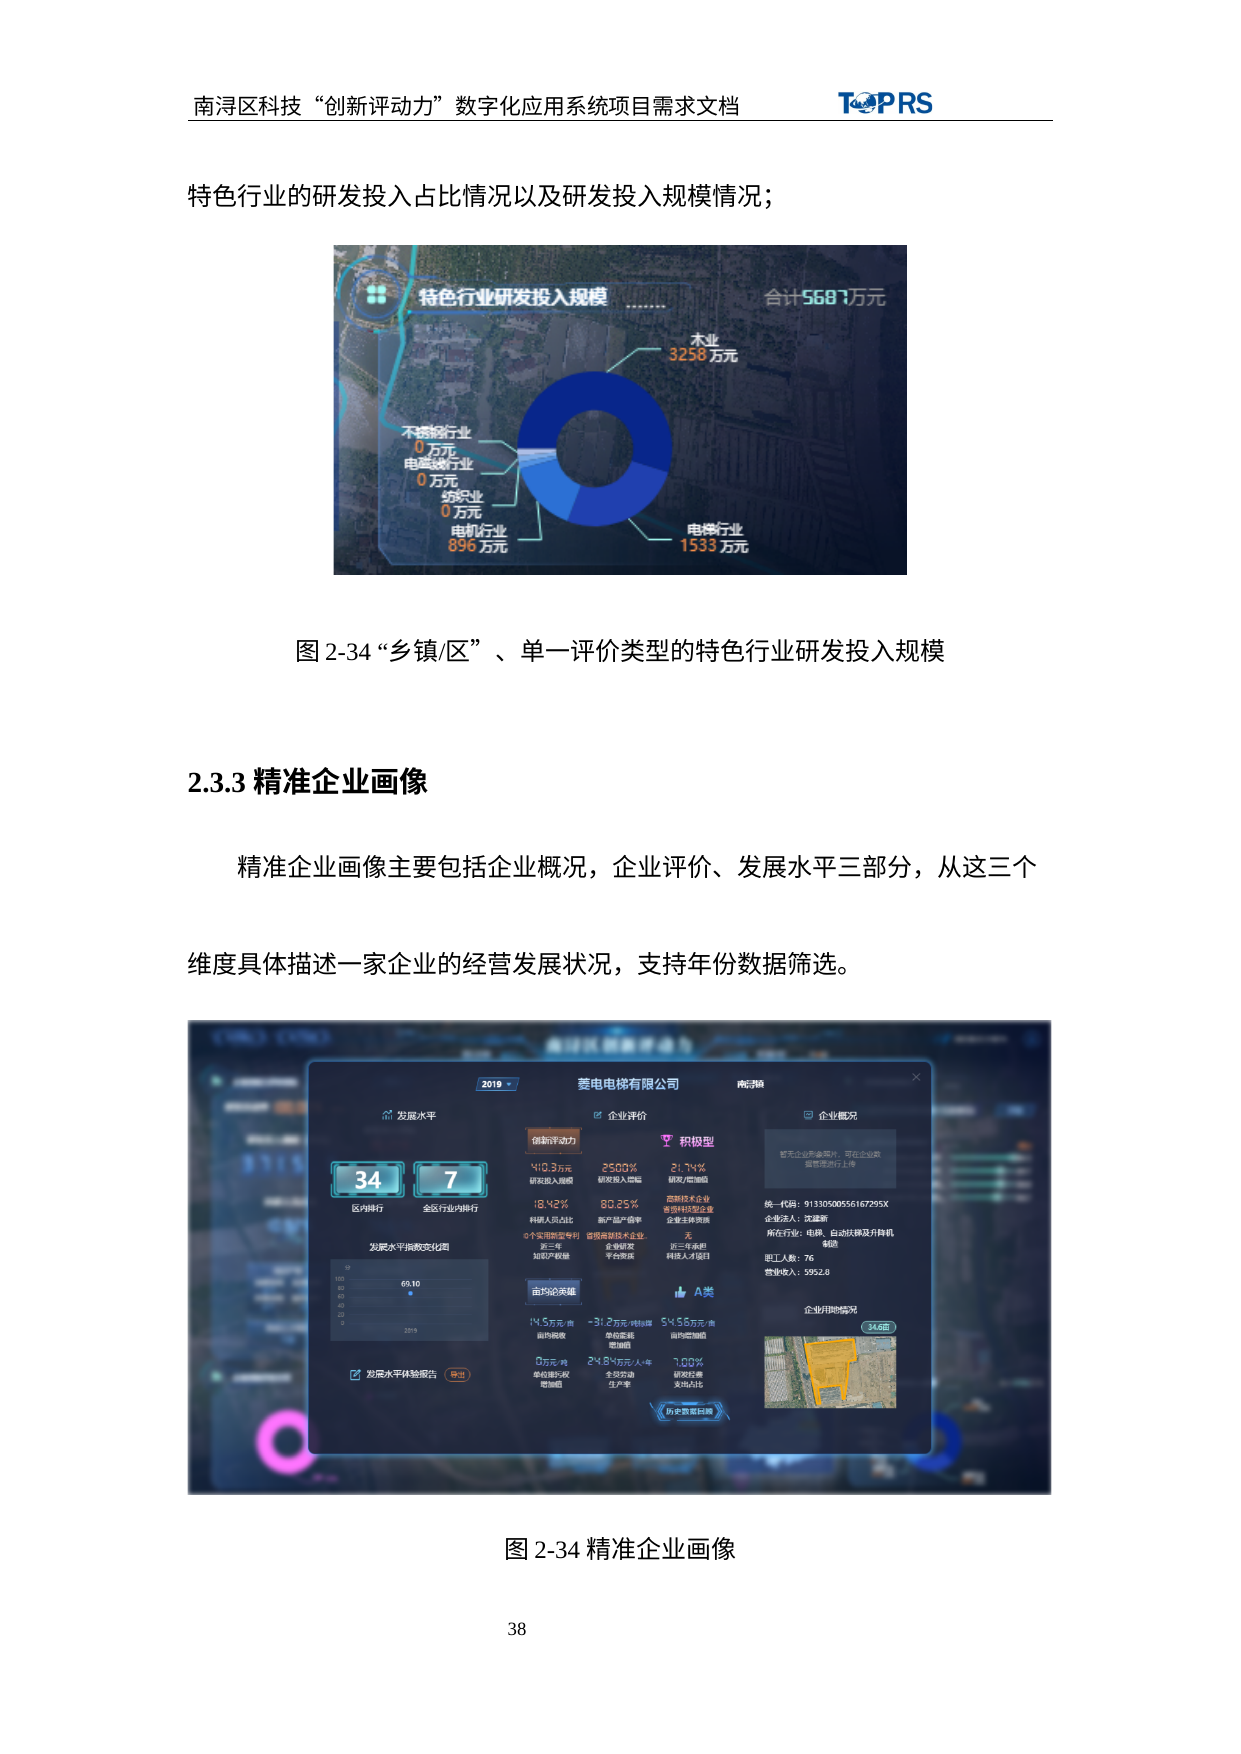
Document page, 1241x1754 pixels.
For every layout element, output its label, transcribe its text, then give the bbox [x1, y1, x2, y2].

picture [187, 1020, 1052, 1495]
picture [333, 245, 907, 575]
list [187, 162, 1053, 227]
picture [837, 91, 933, 114]
text 图2-34 “乡镇/区”、单一评价类型的特色行业研发投入规模 [187, 617, 1053, 682]
subtitle 精准企业画像 [187, 747, 1053, 812]
text 图2-34 精准企业画像 [187, 1516, 1053, 1581]
text 精准企业画像主要包括企业概况，企业评价、发展水平三部分，从这三个维度具体描述一家企业的经营发展状况，支持年份数据筛选。 [187, 833, 1053, 996]
